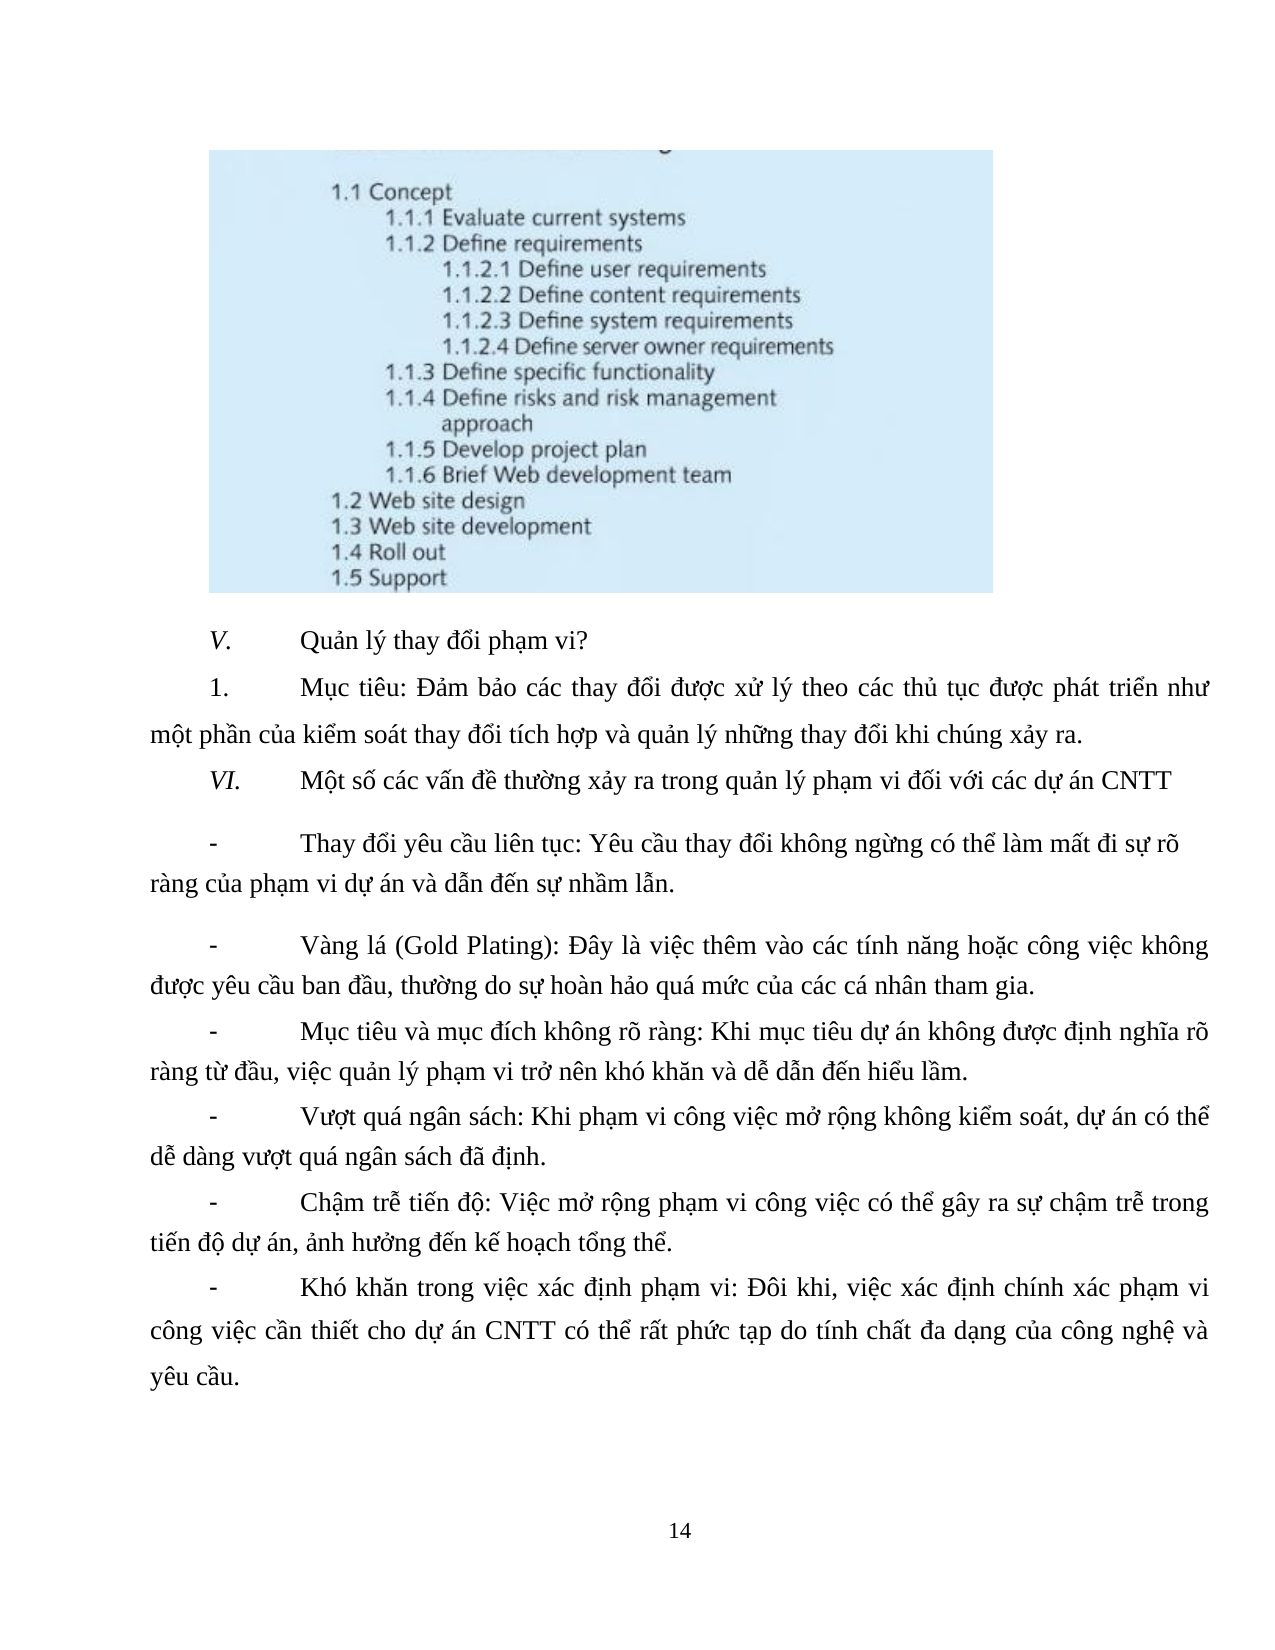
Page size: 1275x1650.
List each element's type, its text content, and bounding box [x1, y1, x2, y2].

list Mục tiêu: Đảm bảo các thay đổi được xử lý theo các thủ tục được phát triển như một phần của kiểm soát thay đổi tích hợp và quản lý những thay đổi khi chúng xảy ra. [150, 671, 1211, 749]
text công việc cần thiết cho dự án CNTT có thể rất phức tạp do tính chất đa dạng của công nghệ và yêu cầu. [150, 1314, 1211, 1391]
list Thay đổi yêu cầu liên tục: Yêu cầu thay đổi không ngừng có thể làm mất đi sự rõ ràng của phạm vi dự án và dẫn đến sự nhầm lẫn. [150, 823, 1179, 898]
list Quản lý thay đổi phạm vi? [209, 624, 1275, 656]
list Vượt quá ngân sách: Khi phạm vi công việc mở rộng không kiểm soát, dự án có thể dễ dàng vượt quá ngân sách đã định. [150, 1097, 1211, 1171]
list Chậm trễ tiến độ: Việc mở rộng phạm vi công việc có thể gây ra sự chậm trễ trong tiến độ dự án, ảnh hưởng đến kế hoạch tổng thể. [150, 1182, 1211, 1257]
list Mục tiêu và mục đích không rõ ràng: Khi mục tiêu dự án không được định nghĩa rõ ràng từ đầu, việc quản lý phạm vi trở nên khó khăn và dễ dẫn đến hiểu lầm. [150, 1011, 1211, 1086]
list Vàng lá (Gold Plating): Đây là việc thêm vào các tính năng hoặc công việc không được yêu cầu ban đầu, thường do sự hoàn hảo quá mức của các cá nhân tham gia. [150, 926, 1211, 1001]
list Một số các vấn đề thường xảy ra trong quản lý phạm vi đối với các dự án CNTT [209, 764, 1275, 796]
picture [208, 150, 994, 593]
list Khó khăn trong việc xác định phạm vi: Đôi khi, việc xác định chính xác phạm vi [150, 1268, 1275, 1304]
